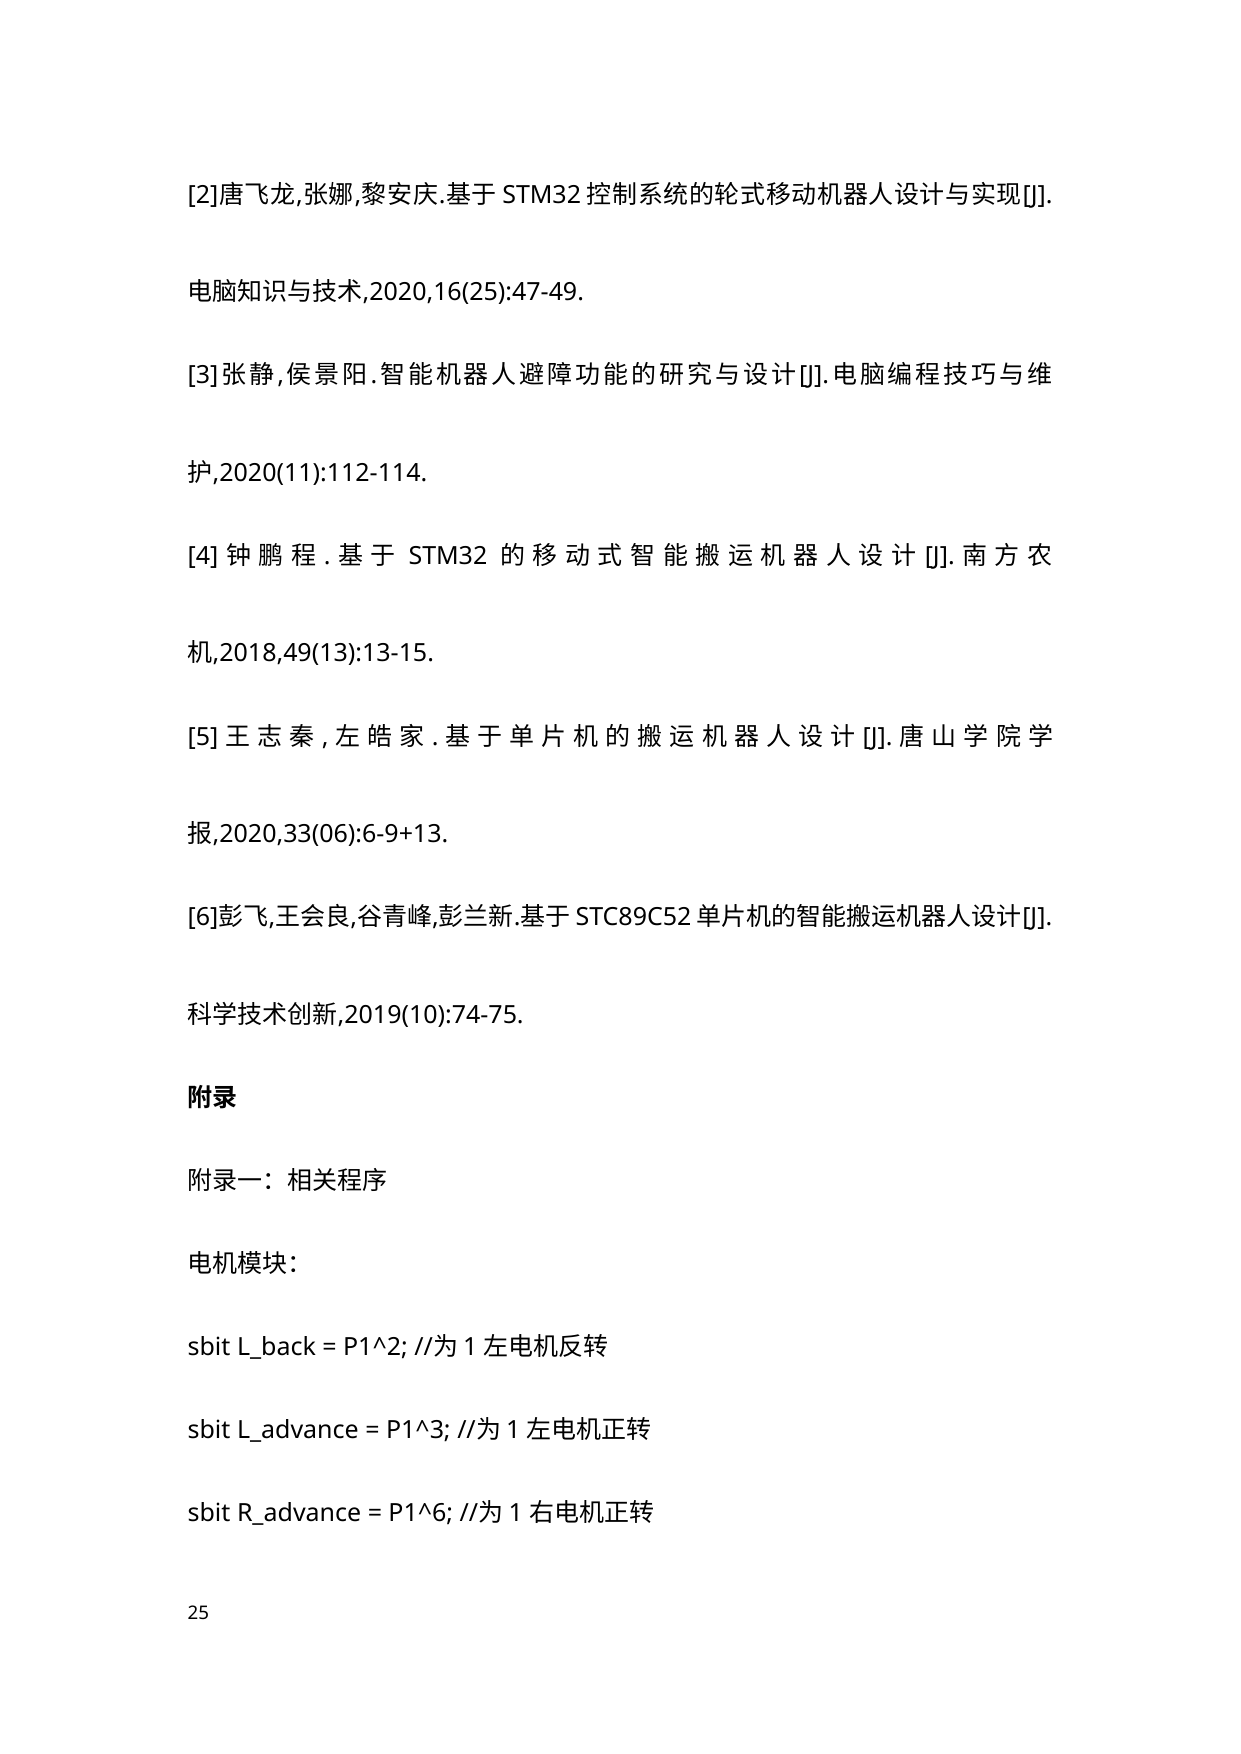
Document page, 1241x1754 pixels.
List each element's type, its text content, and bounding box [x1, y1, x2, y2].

text [3]张静,侯景阳.智能机器人避障功能的研究与设计[J].电脑编程技巧与维护,2020(11):112-114. [187, 340, 1053, 503]
text 附录一：相关程序 [187, 1146, 1053, 1211]
text [2]唐飞龙,张娜,黎安庆.基于STM32控制系统的轮式移动机器人设计与实现[J].电脑知识与技术,2020,16(25):47-49. [187, 160, 1053, 322]
text sbit L_advance = P1^3; //为1 左电机正转 [187, 1395, 1053, 1460]
text [5]王志秦,左皓家.基于单片机的搬运机器人设计[J].唐山学院学报,2020,33(06):6-9+13. [187, 702, 1053, 864]
text [4]钟鹏程.基于STM32的移动式智能搬运机器人设计[J].南方农机,2018,49(13):13-15. [187, 521, 1053, 683]
text 电机模块： [187, 1229, 1053, 1294]
text sbit L_back = P1^2; //为1 左电机反转 [187, 1312, 1053, 1377]
text 附录 [187, 1063, 1053, 1128]
text sbit R_advance = P1^6; //为1 右电机正转 [187, 1478, 1053, 1543]
text [6]彭飞,王会良,谷青峰,彭兰新.基于STC89C52单片机的智能搬运机器人设计[J].科学技术创新,2019(10):74-75. [187, 882, 1053, 1045]
